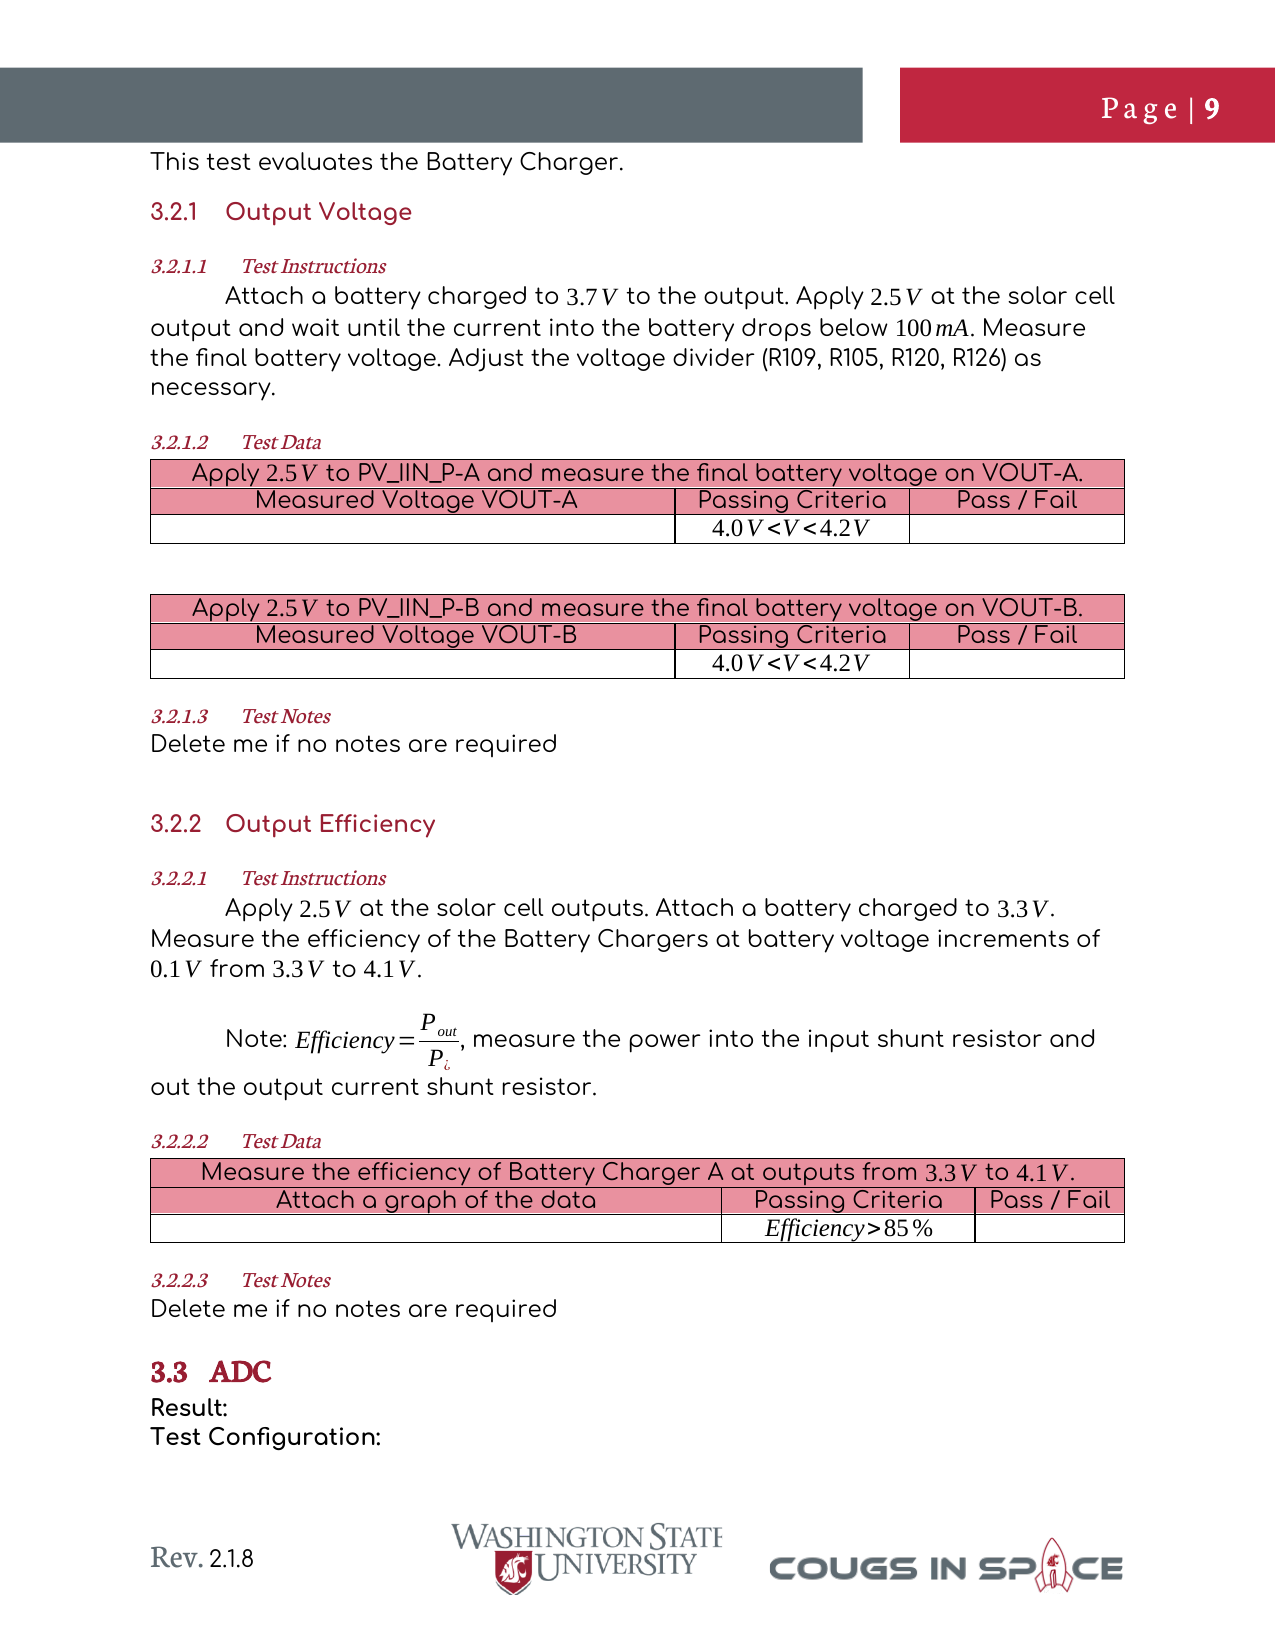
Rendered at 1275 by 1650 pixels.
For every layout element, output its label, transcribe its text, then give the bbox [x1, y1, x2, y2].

subtitle Output Efficiency [150, 812, 1125, 838]
table_cell Measured Voltage VOUT-A [151, 489, 674, 514]
subtitle Test Instructions [150, 250, 1125, 279]
table_cell Attach a graph of the data [151, 1188, 721, 1213]
table_cell Passing Criteria [676, 624, 909, 649]
table_cell Passing Criteria [722, 1188, 974, 1213]
subtitle Output Voltage [150, 200, 1125, 226]
subtitle Test Notes [150, 699, 1125, 728]
table_cell [151, 650, 674, 678]
table_cell [676, 515, 909, 543]
text Attach a battery charged to to the output. Apply at the solar cell output and wait until the current into the battery drops below . Measure the final battery voltage. Adjust the voltage divider (R109, R105, R120, R126) as necessary. [150, 283, 1125, 401]
table_header Measure the efficiency of Battery Charger A at outputs from to . [151, 1159, 1124, 1187]
text Test Configuration: [150, 1425, 1125, 1451]
subtitle Test Data [150, 426, 1125, 454]
text Note: , measure the power into the input shunt resistor and out the output current shunt resistor. [150, 1008, 1125, 1101]
table_cell [151, 1215, 721, 1242]
table_cell Pass / Fail [910, 489, 1124, 514]
table_header Apply to PV_IIN_P-A and measure the final battery voltage on VOUT-A. [151, 460, 1124, 487]
table_cell Pass / Fail [976, 1188, 1124, 1213]
table_cell [151, 515, 674, 543]
subtitle Test Data [150, 1125, 1125, 1154]
subtitle Test Instructions [150, 862, 1125, 891]
picture [450, 1522, 723, 1595]
subtitle Test Notes [150, 1264, 1125, 1293]
text Delete me if no notes are required [150, 733, 1125, 758]
table_cell Pass / Fail [910, 624, 1124, 649]
text Result: [150, 1396, 1125, 1421]
table_cell [910, 515, 1124, 543]
text Apply at the solar cell outputs. Attach a battery charged to . Measure the efficiency of the Battery Chargers at battery voltage increments of from to . [150, 895, 1125, 984]
text Delete me if no notes are required [150, 1297, 1125, 1323]
table_cell [976, 1215, 1124, 1242]
table_cell Passing Criteria [676, 489, 909, 514]
table_cell Measured Voltage VOUT-B [151, 624, 674, 649]
text This test evaluates the Battery Charger. [150, 150, 1125, 176]
subtitle ADC [150, 1347, 1125, 1389]
picture [769, 1537, 1123, 1594]
table_header Apply to PV_IIN_P-B and measure the final battery voltage on VOUT-B. [151, 595, 1124, 622]
table_cell [910, 650, 1124, 678]
table_cell [722, 1215, 974, 1242]
table_cell [676, 650, 909, 678]
